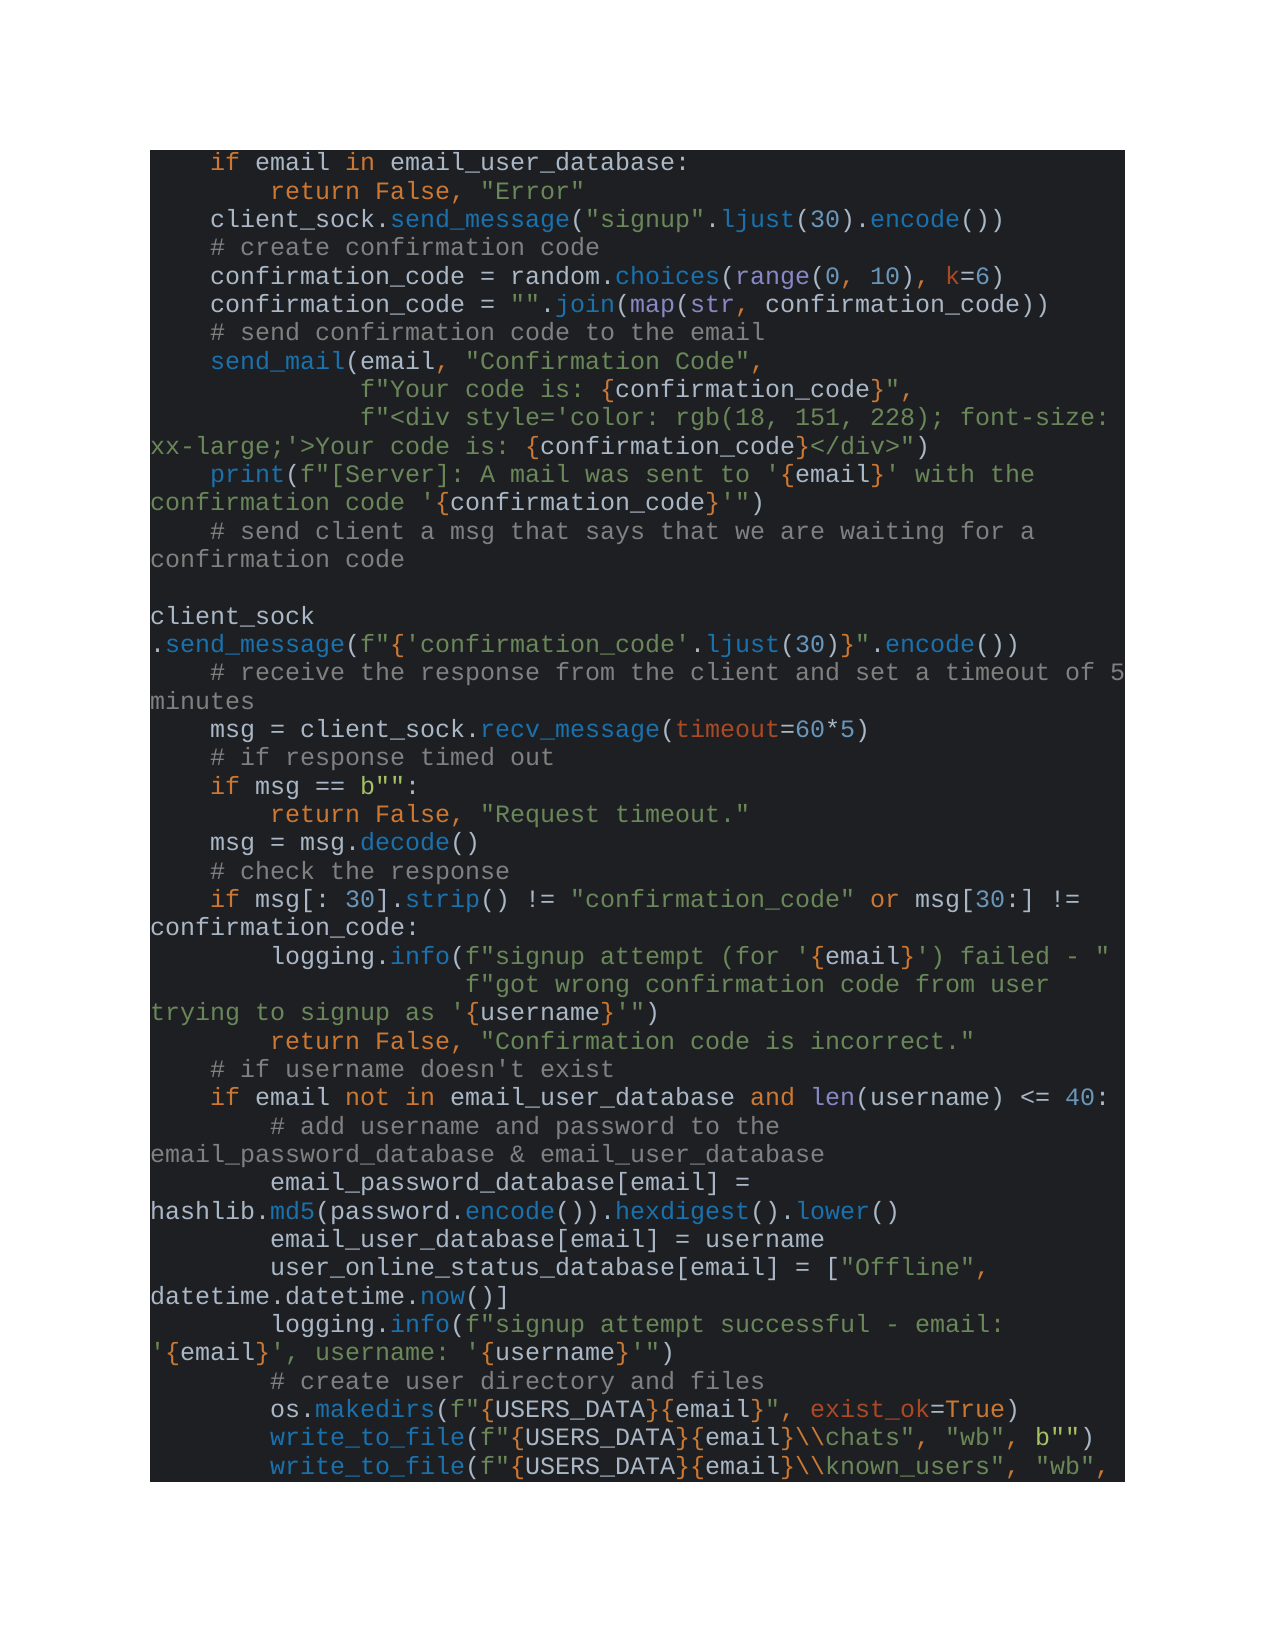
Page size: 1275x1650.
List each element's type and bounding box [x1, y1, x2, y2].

text [150, 150, 1125, 1482]
